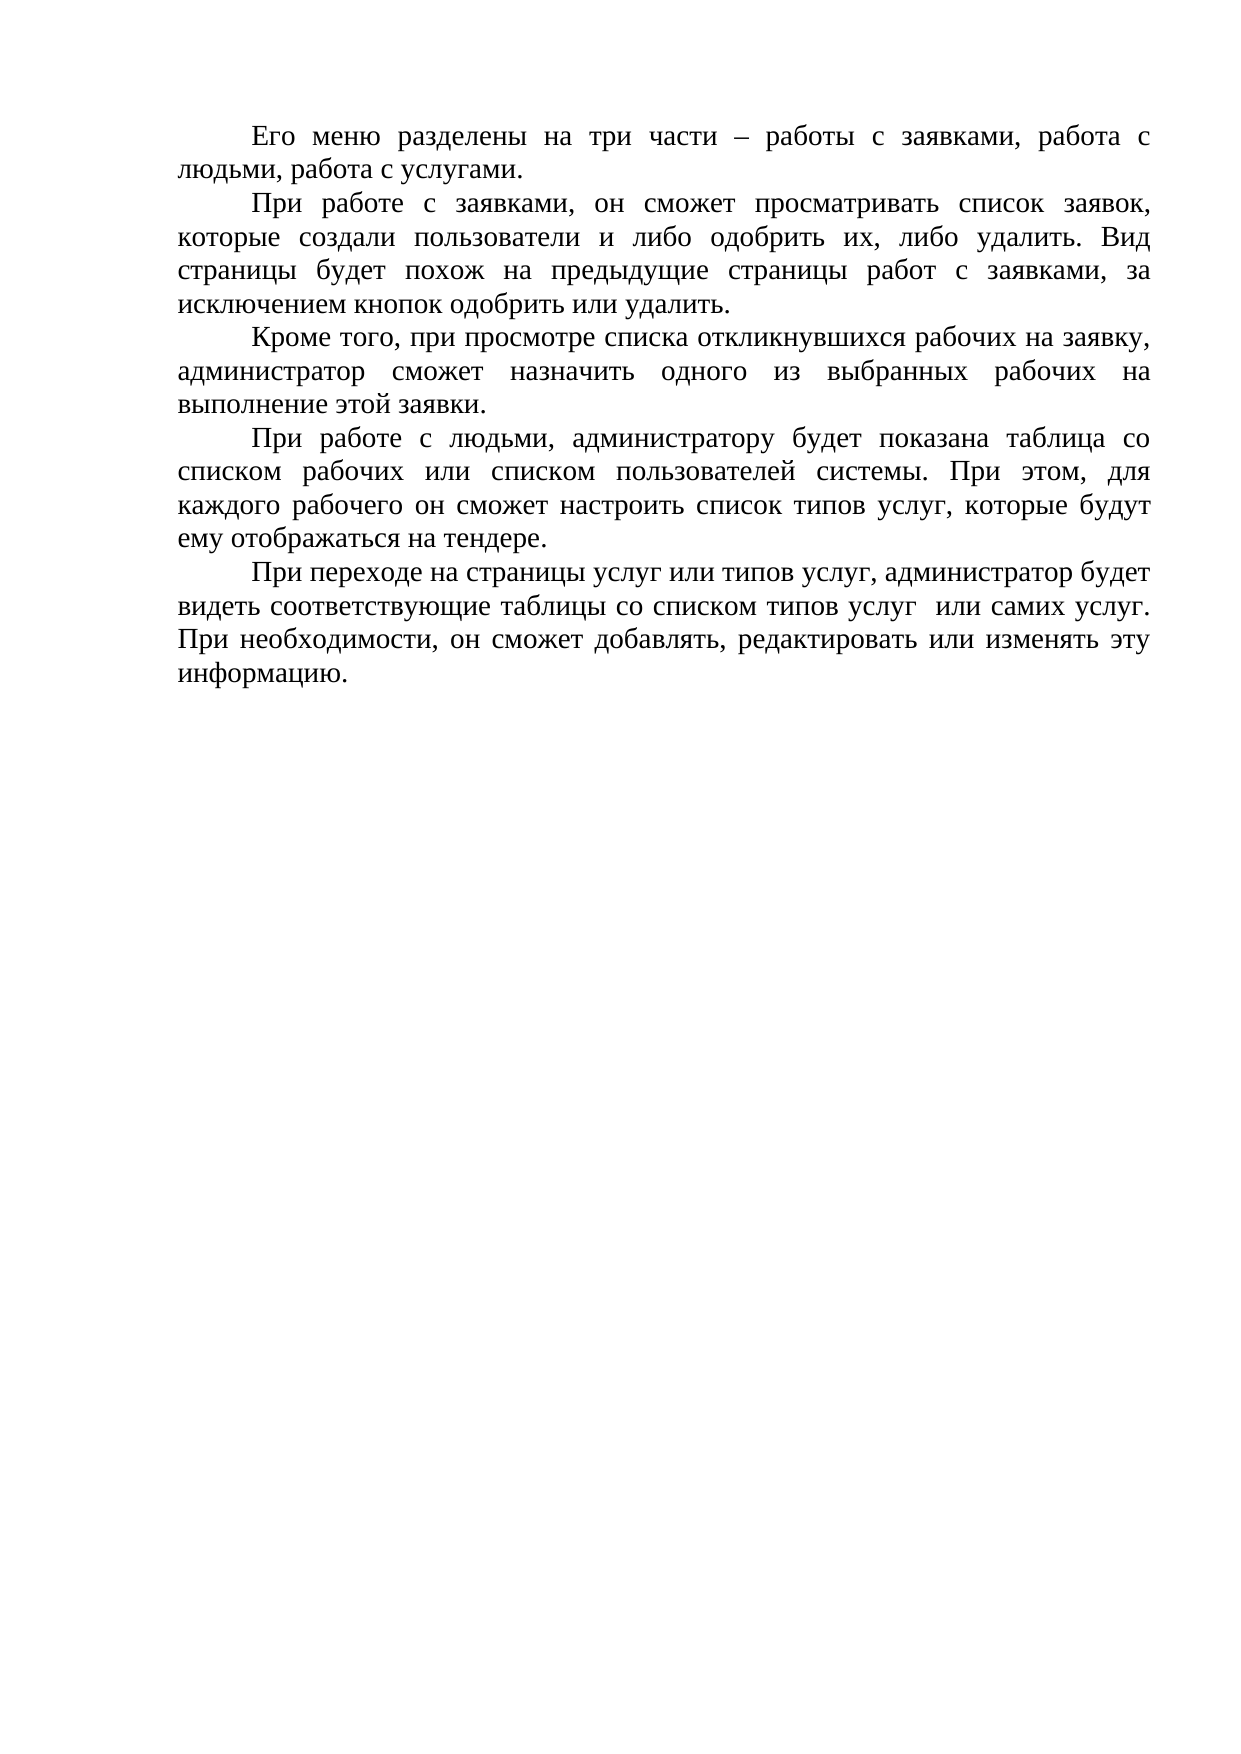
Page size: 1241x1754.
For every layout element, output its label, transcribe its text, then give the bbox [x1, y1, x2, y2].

text При переходе на страницы услуг или типов услуг, администратор будет видеть соответствующие таблицы со списком типов услуг или самих услуг. При необходимости, он сможет добавлять, редактировать или изменять эту информацию. [177, 554, 1152, 688]
text При работе с людьми, администратору будет показана таблица со списком рабочих или списком пользователей системы. При этом, для каждого рабочего он сможет настроить список типов услуг, которые будут ему отображаться на тендере. [177, 420, 1152, 554]
text При работе с заявками, он сможет просматривать список заявок, которые создали пользователи и либо одобрить их, либо удалить. Вид страницы будет похож на предыдущие страницы работ с заявками, за исключением кнопок одобрить или удалить. [177, 185, 1152, 319]
text Кроме того, при просмотре списка откликнувшихся рабочих на заявку, администратор сможет назначить одного из выбранных рабочих на выполнение этой заявки. [177, 319, 1152, 420]
text Его меню разделены на три части – работы с заявками, работа с людьми, работа с услугами. [177, 118, 1152, 185]
